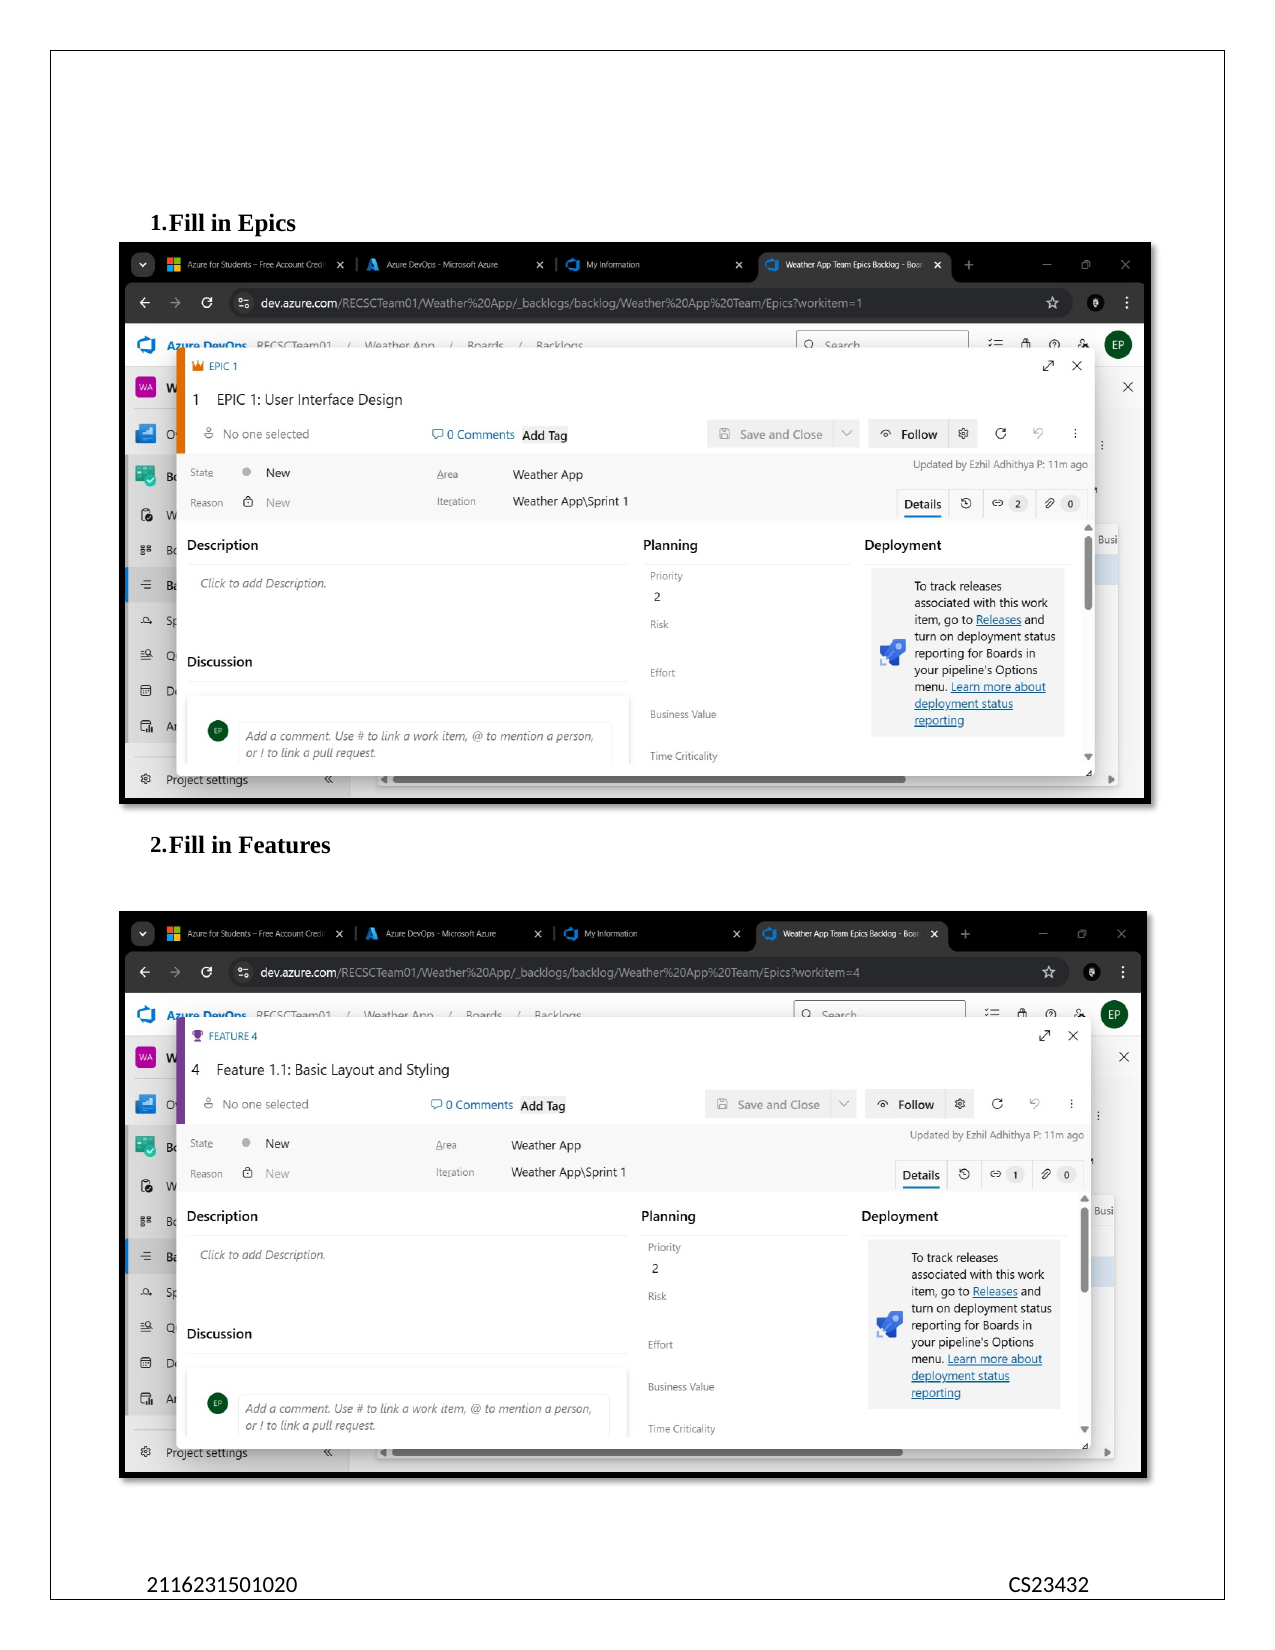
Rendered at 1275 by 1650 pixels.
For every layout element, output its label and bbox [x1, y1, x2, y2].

picture [114, 906, 1160, 1491]
picture [114, 237, 1164, 817]
